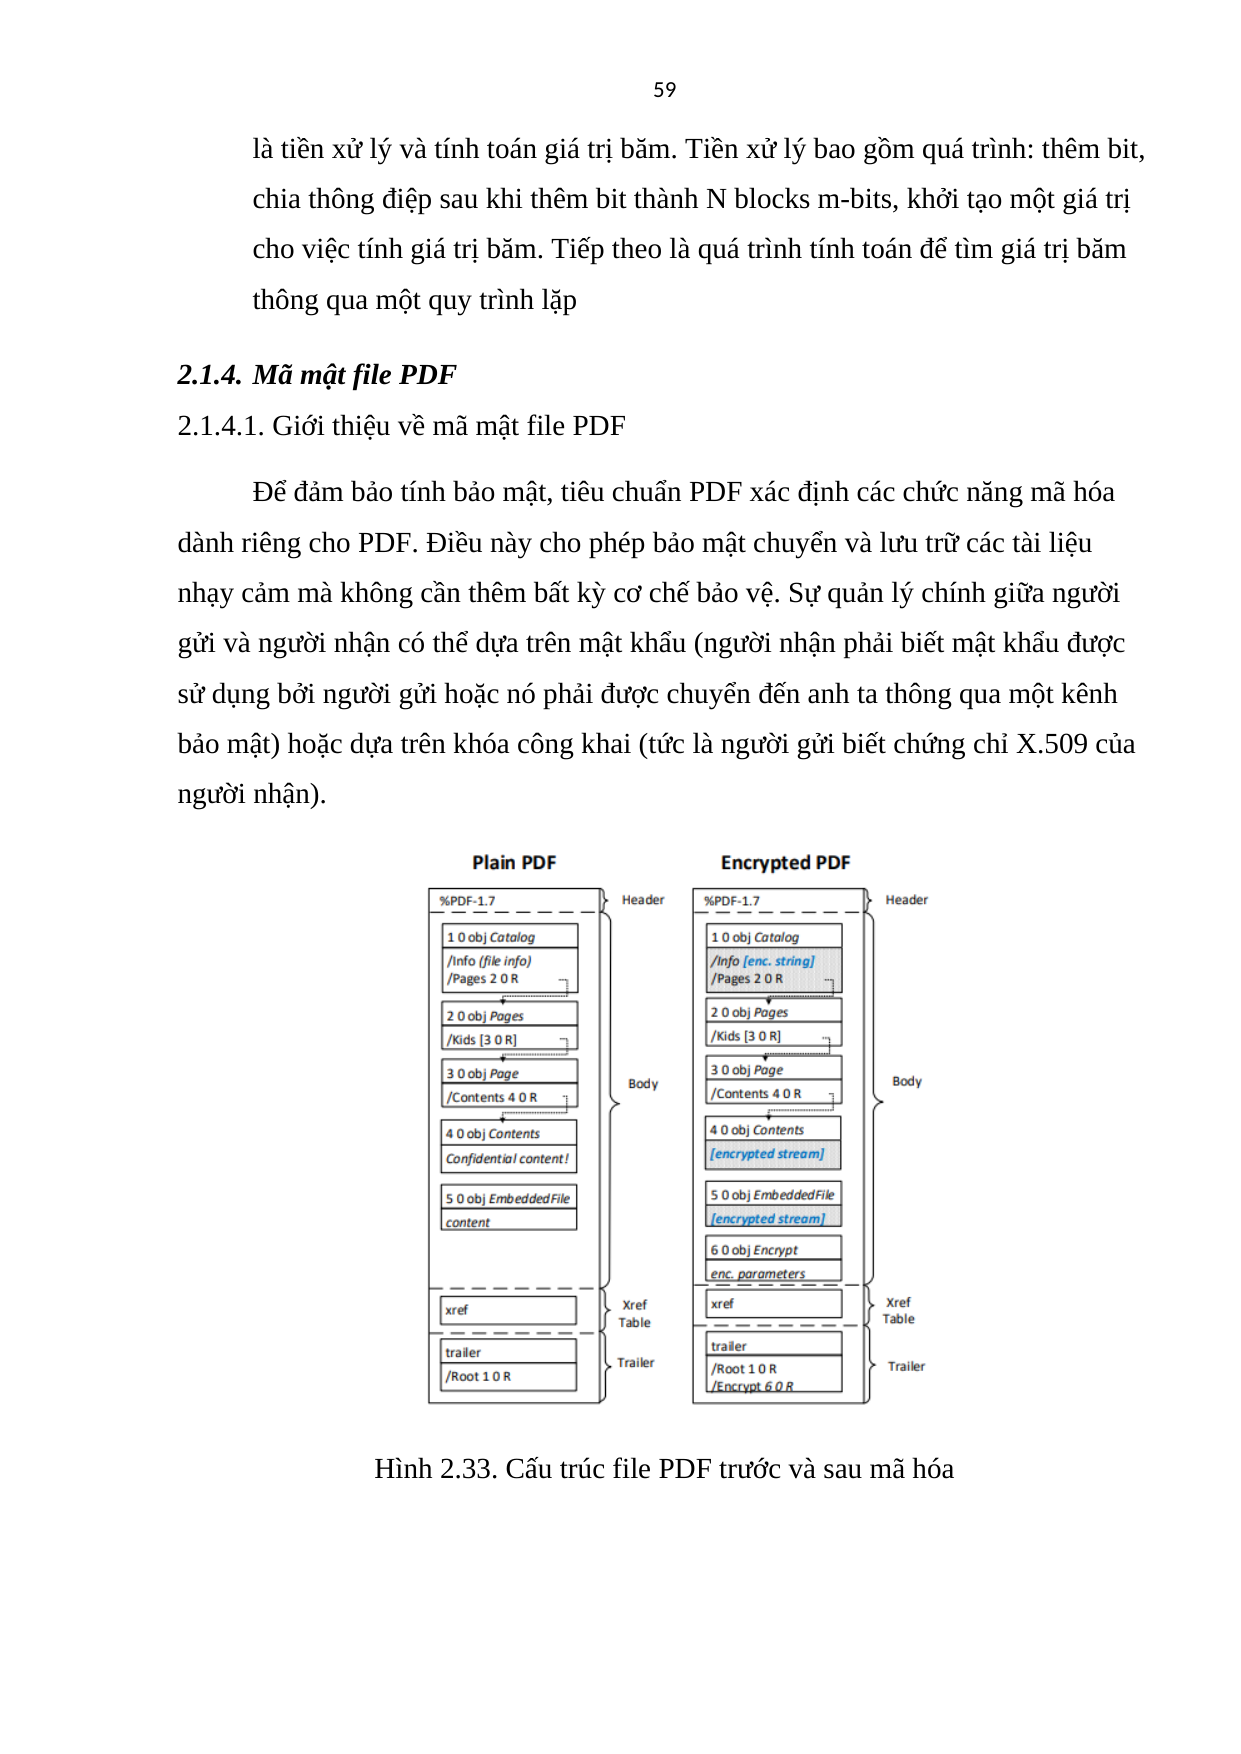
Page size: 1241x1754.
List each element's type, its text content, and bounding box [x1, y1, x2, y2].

picture [416, 843, 988, 1421]
text Để đảm bảo tính bảo mật, tiêu chuẩn PDF xác định các chức năng mã hóa dành riêng cho PDF. Điều này cho phép bảo mật chuyển và lưu trữ các tài liệu nhạy cảm mà không cần thêm bất kỳ cơ chế bảo vệ. Sự quản lý chính giữa người gửi và người nhận có thể dựa trên mật khẩu (người nhận phải biết mật khẩu được sử dụng bởi người gửi hoặc nó phải được chuyển đến anh ta thông qua một kênh bảo mật) hoặc dựa trên khóa công khai (tức là người gửi biết chứng chỉ X.509 của người nhận). [177, 474, 1152, 810]
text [252, 131, 1152, 316]
list Mã mật file PDF [177, 357, 1152, 391]
list Giới thiệu về mã mật file PDF [177, 408, 1152, 441]
